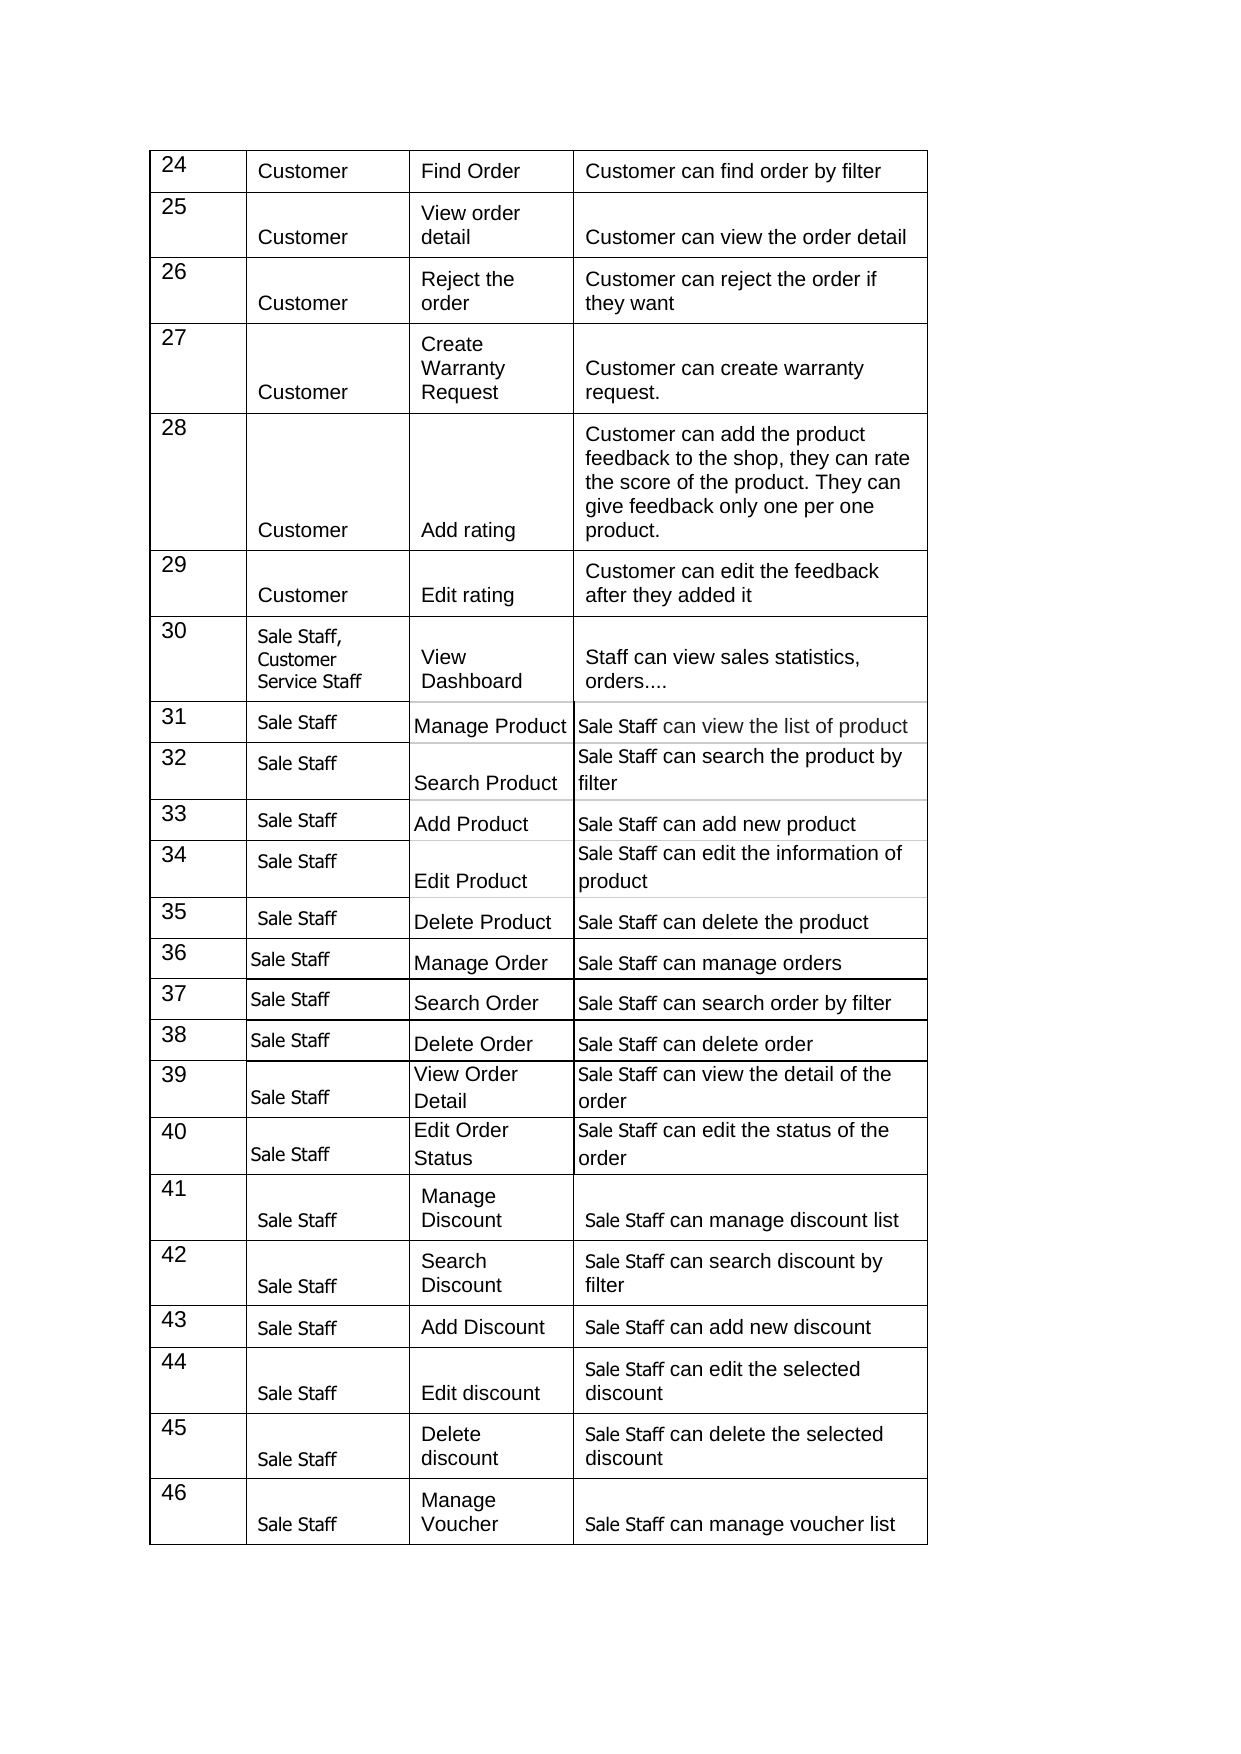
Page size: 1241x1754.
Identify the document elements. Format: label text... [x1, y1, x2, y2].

table_cell Edit Product [410, 841, 573, 897]
table_cell Delete Order [410, 1021, 573, 1060]
table_cell Manage Product [410, 703, 573, 742]
table_cell 28 [151, 414, 246, 550]
table_cell Sale Staff [247, 1241, 409, 1305]
table_cell 31 [151, 702, 246, 742]
table_cell 25 [151, 193, 246, 257]
table_cell 43 [151, 1306, 246, 1347]
table_cell Sale Staff can delete the product [575, 898, 927, 937]
table_cell Delete discount [410, 1414, 573, 1478]
table_cell Customer [247, 151, 409, 192]
table_cell Sale Staff, Customer Service Staff [247, 617, 409, 701]
table_cell Customer [247, 551, 409, 616]
table_cell Sale Staff [247, 898, 409, 937]
table_cell Customer can edit the feedback after they added it [574, 551, 927, 616]
table_cell Manage Order [410, 939, 573, 978]
table_cell 24 [151, 151, 246, 192]
table_cell Customer [247, 324, 409, 412]
table_cell 42 [151, 1241, 246, 1305]
table_cell Sale Staff can view the list of product [575, 703, 927, 742]
table_cell Customer can find order by filter [574, 151, 927, 192]
table_cell Create Warranty Request [410, 324, 573, 412]
table_cell 36 [151, 939, 246, 978]
table_cell Find Order [410, 151, 573, 192]
table_cell View Order Detail [410, 1062, 573, 1117]
table_cell Sale Staff [247, 1414, 409, 1478]
table_cell 46 [151, 1479, 246, 1544]
table_cell Customer can add the product feedback to the shop, they can rate the score of the product. They can give feedback only one per one product. [574, 414, 927, 550]
table_cell Sale Staff can edit the information of product [575, 841, 927, 897]
table_cell Staff can view sales statistics, orders.... [574, 617, 927, 701]
table_cell Sale Staff can search the product by filter [575, 744, 927, 799]
table_cell Search Discount [410, 1241, 573, 1305]
table_cell Customer can reject the order if they want [574, 258, 927, 323]
table_cell Sale Staff [247, 1479, 409, 1544]
table_cell 30 [151, 617, 246, 701]
table_cell Edit discount [410, 1348, 573, 1413]
table_cell Sale Staff [247, 743, 409, 799]
table_cell Customer can view the order detail [574, 193, 927, 257]
table_cell Search Order [410, 980, 573, 1019]
table_cell View order detail [410, 193, 573, 257]
table_cell Delete Product [410, 898, 573, 937]
table_cell Sale Staff can add new discount [574, 1306, 927, 1347]
table_cell Sale Staff can edit the status of the order [575, 1118, 927, 1174]
table_cell Sale Staff [247, 1175, 409, 1240]
table_cell Sale Staff can view the detail of the order [575, 1062, 927, 1117]
table_cell Add rating [410, 414, 573, 550]
table_cell Sale Staff can manage orders [575, 939, 927, 978]
table_cell Sale Staff [247, 1118, 409, 1174]
table_cell Sale Staff can search order by filter [575, 980, 927, 1019]
table_cell Sale Staff [247, 939, 409, 978]
table_cell Sale Staff [247, 841, 409, 897]
table_cell Sale Staff [247, 1306, 409, 1347]
table_cell Customer [247, 258, 409, 323]
table_cell Search Product [410, 744, 573, 799]
table_cell 39 [151, 1061, 246, 1117]
table_cell Sale Staff [247, 1348, 409, 1413]
table_cell 34 [151, 841, 246, 897]
table_cell Sale Staff [247, 980, 409, 1019]
table_cell Edit rating [410, 551, 573, 616]
table_cell 33 [151, 800, 246, 840]
table_cell Sale Staff can delete the selected discount [574, 1414, 927, 1478]
table_cell 37 [151, 979, 246, 1019]
table_cell 45 [151, 1414, 246, 1478]
table_cell 29 [151, 551, 246, 616]
table_cell Sale Staff can manage voucher list [574, 1479, 927, 1544]
table_cell 40 [151, 1118, 246, 1174]
table_cell 38 [151, 1020, 246, 1060]
table_cell Reject the order [410, 258, 573, 323]
table_cell Sale Staff can search discount by filter [574, 1241, 927, 1305]
table_cell Manage Discount [410, 1175, 573, 1240]
table_cell View Dashboard [410, 617, 573, 701]
table_cell Customer [247, 414, 409, 550]
table_cell Edit Order Status [410, 1118, 573, 1174]
table_cell 27 [151, 324, 246, 412]
table_cell Customer [247, 193, 409, 257]
table_cell 41 [151, 1175, 246, 1240]
table_cell Sale Staff can edit the selected discount [574, 1348, 927, 1413]
table_cell Sale Staff can delete order [575, 1021, 927, 1060]
table_cell 32 [151, 743, 246, 799]
table_cell Sale Staff can add new product [575, 801, 927, 840]
table_cell 26 [151, 258, 246, 323]
table_cell Add Product [410, 801, 573, 840]
table_cell 44 [151, 1348, 246, 1413]
table_cell Sale Staff [247, 1062, 409, 1117]
table_cell Customer can create warranty request. [574, 324, 927, 412]
table_cell 35 [151, 898, 246, 937]
table_cell Sale Staff [247, 800, 409, 840]
table_cell Sale Staff can manage discount list [574, 1175, 927, 1240]
table_cell Sale Staff [247, 702, 409, 742]
table_cell Manage Voucher [410, 1479, 573, 1544]
table_cell Add Discount [410, 1306, 573, 1347]
table_cell Sale Staff [247, 1021, 409, 1060]
